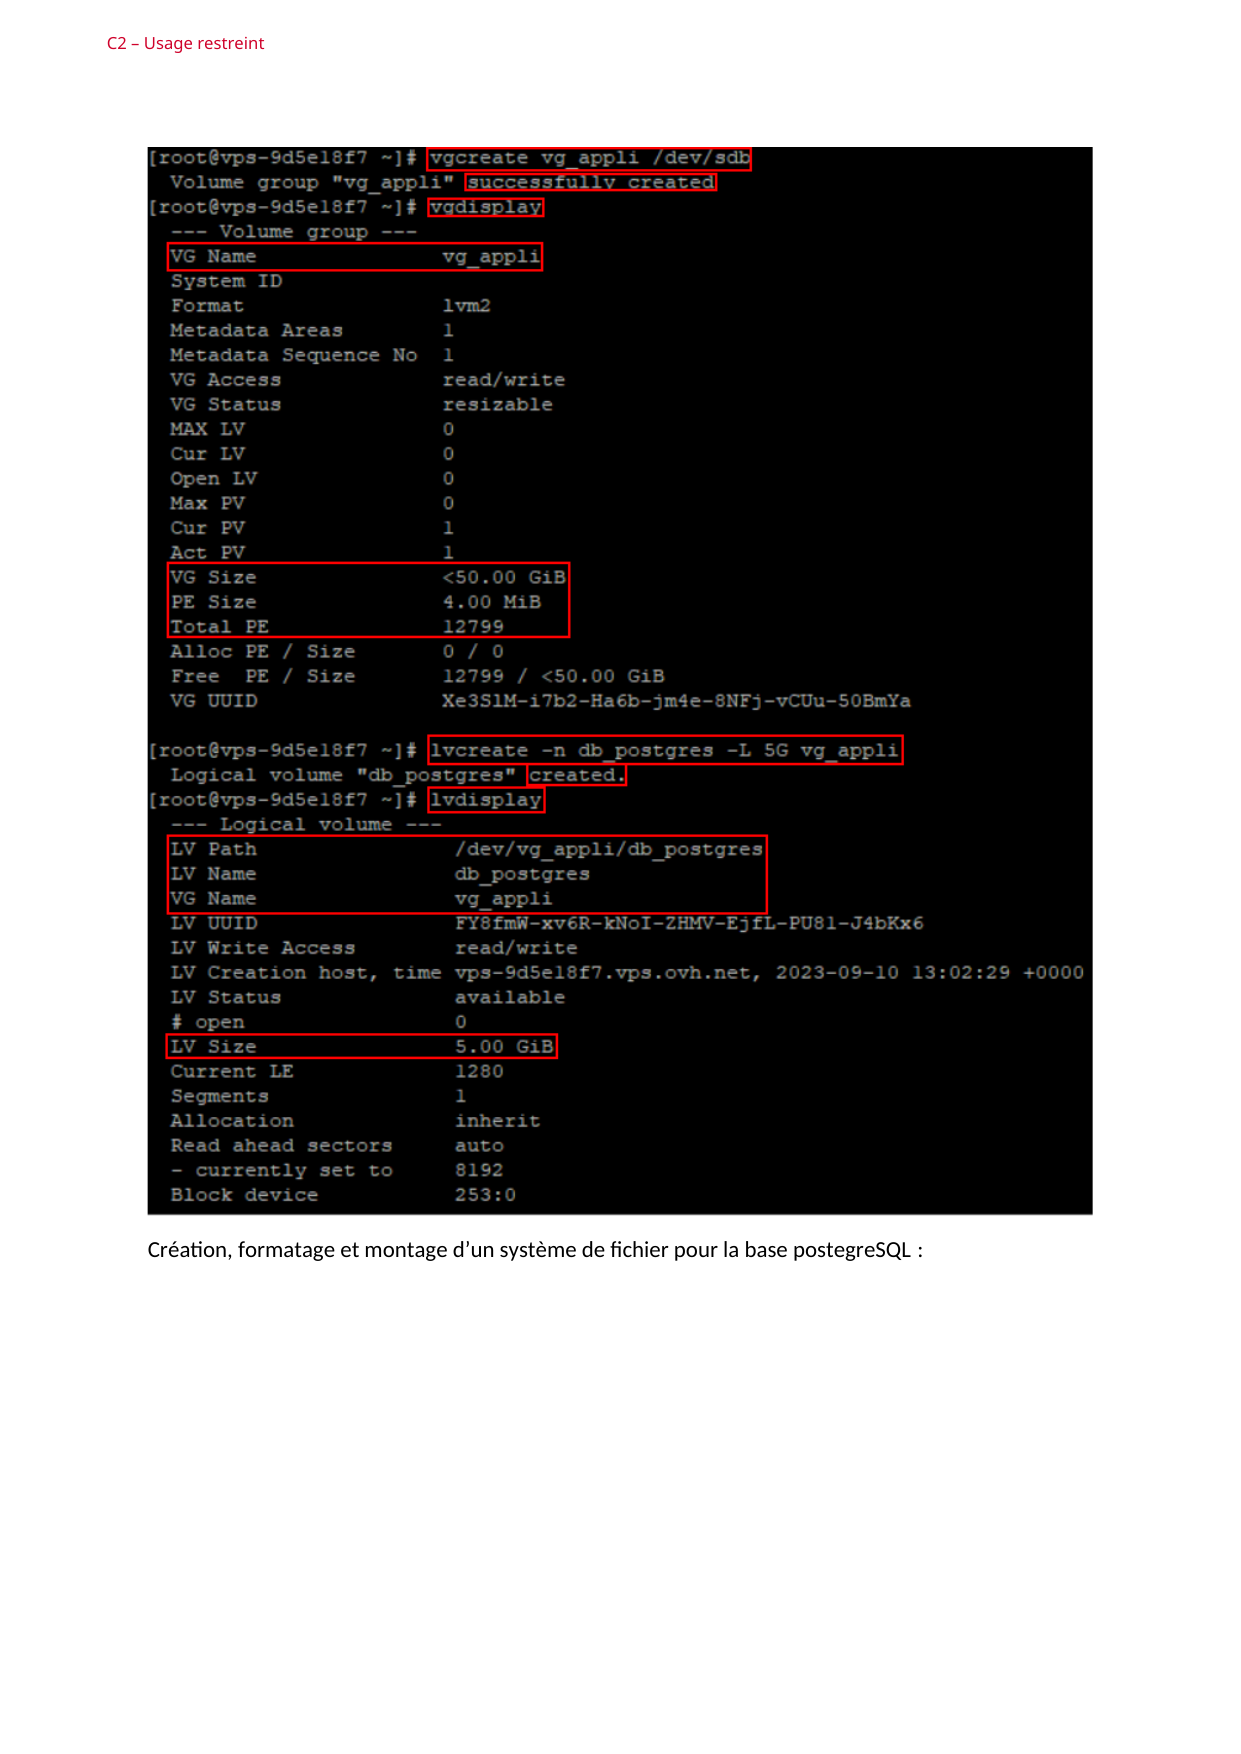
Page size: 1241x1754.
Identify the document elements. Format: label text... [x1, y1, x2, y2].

picture [147, 147, 1093, 1216]
text Création, formatage et montage d’un système de fichier pour la base postegreSQL : [148, 1235, 1093, 1263]
